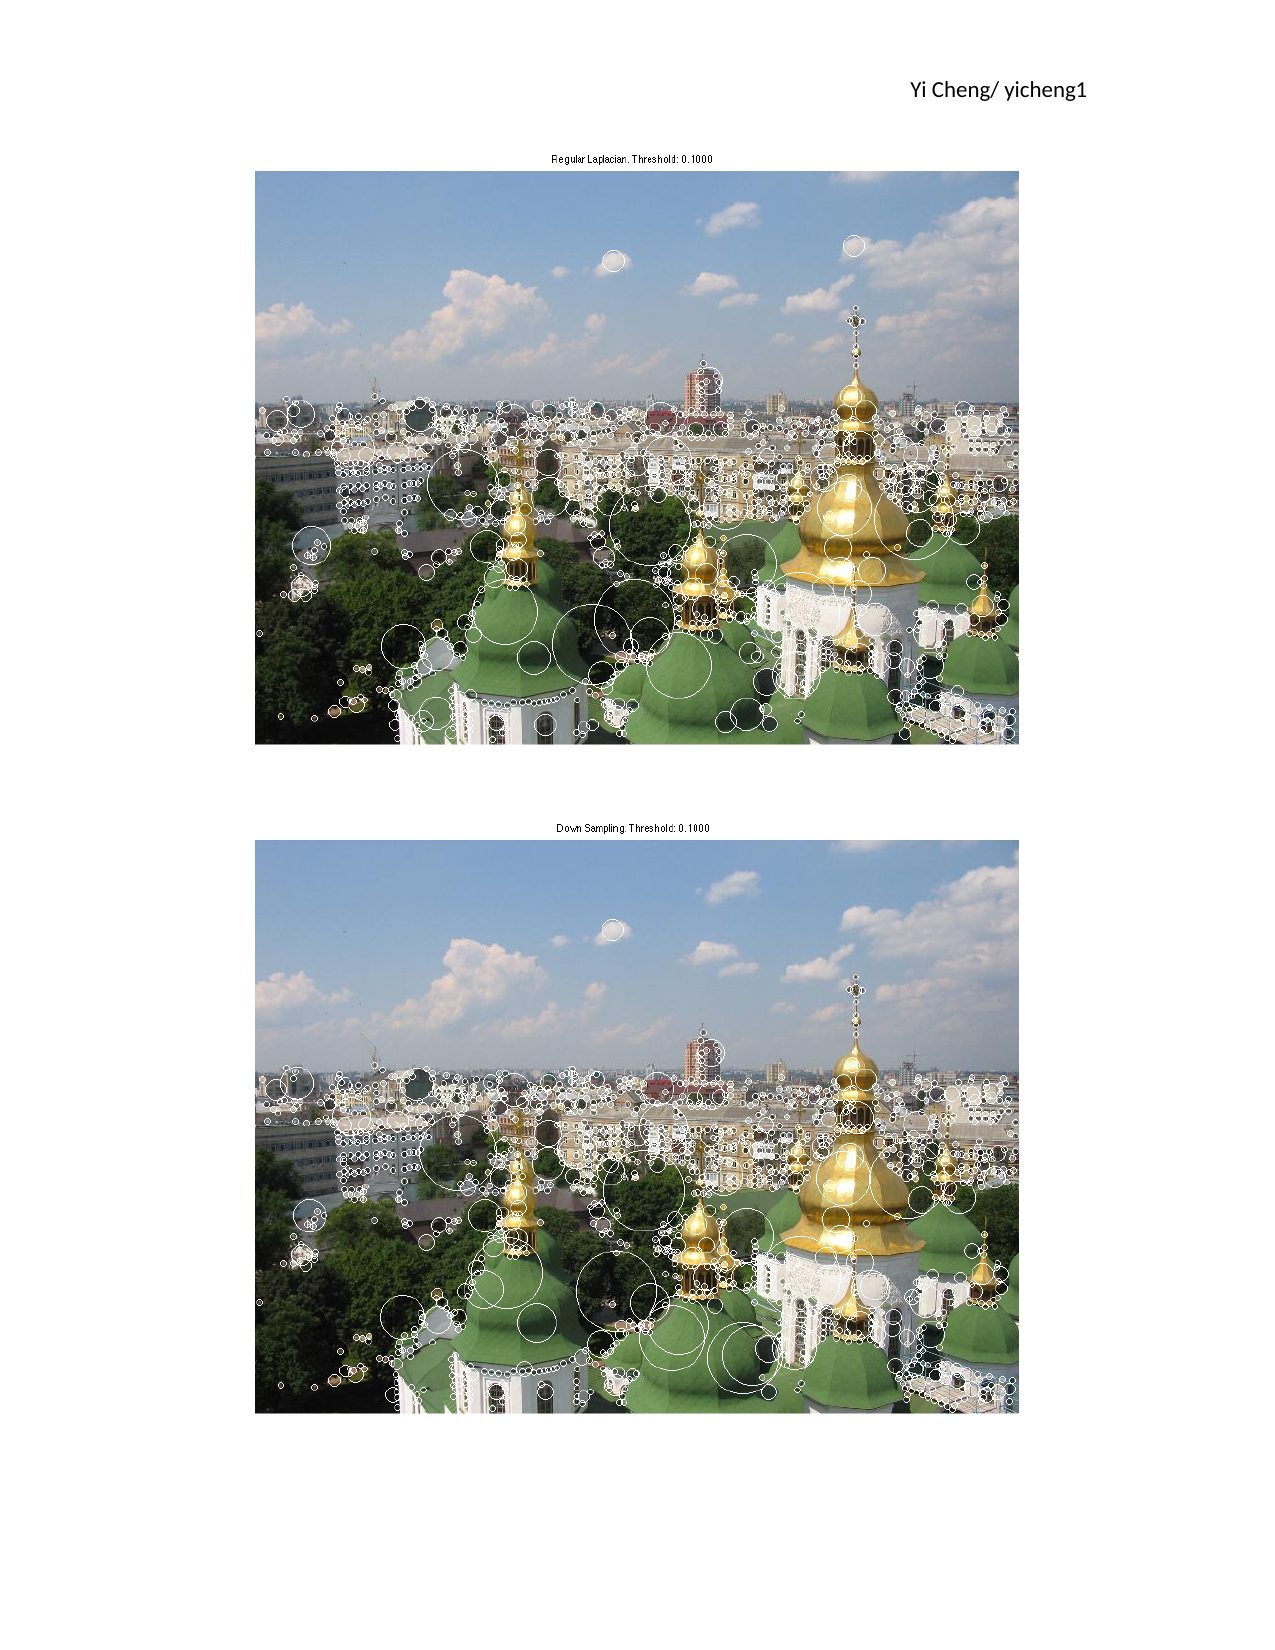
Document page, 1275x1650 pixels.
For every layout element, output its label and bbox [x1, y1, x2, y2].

picture [187, 150, 1088, 790]
picture [187, 819, 1088, 1459]
